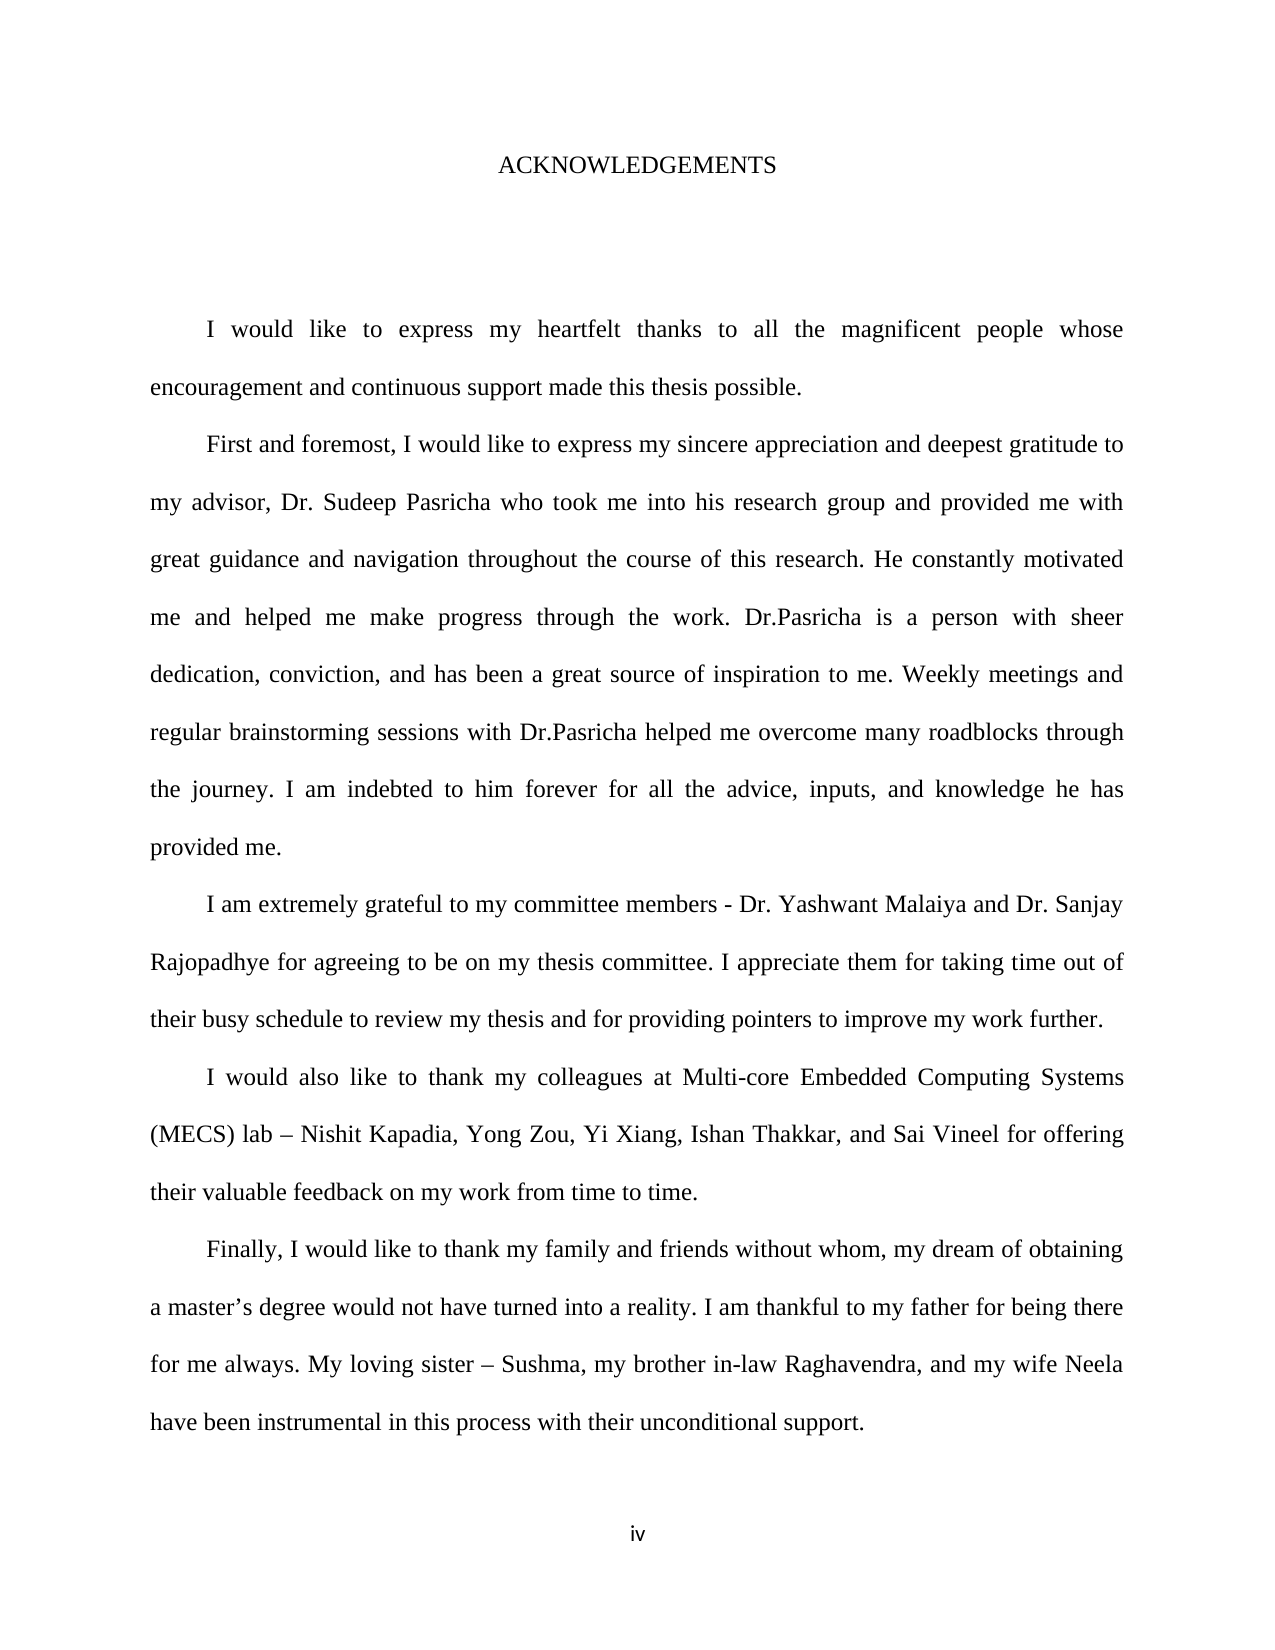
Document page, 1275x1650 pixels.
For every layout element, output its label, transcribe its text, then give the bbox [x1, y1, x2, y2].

text I would also like to thank my colleagues at Multi-core Embedded Computing Systems (MECS) lab – Nishit Kapadia, Yong Zou, Yi Xiang, Ishan Thakkar, and Sai Vineel for offering their valuable feedback on my work from time to time. [150, 1062, 1125, 1206]
text I would like to express my heartfelt thanks to all the magnificent people whose encouragement and continuous support made this thesis possible. [150, 314, 1125, 401]
text I am extremely grateful to my committee members - Dr. Yashwant Malaiya and Dr. Sanjay Rajopadhye for agreeing to be on my thesis committee. I appreciate them for taking time out of their busy schedule to review my thesis and for providing pointers to improve my work further. [150, 889, 1125, 1033]
text First and foremost, I would like to express my sincere appreciation and deepest gratitude to my advisor, Dr. Sudeep Pasricha who took me into his research group and provided me with great guidance and navigation throughout the course of this research. He constantly motivated me and helped me make progress through the work. Dr.Pasricha is a person with sheer dedication, conviction, and has been a great source of inspiration to me. Weekly meetings and regular brainstorming sessions with Dr.Pasricha helped me overcome many roadblocks through the journey. I am indebted to him forever for all the advice, inputs, and knowledge he has provided me. [150, 429, 1125, 861]
subtitle ACKNOWLEDGEMENTS [150, 150, 1125, 179]
text Finally, I would like to thank my family and friends without whom, my dream of obtaining a master’s degree would not have turned into a reality. I am thankful to my father for being there for me always. My loving sister – Sushma, my brother in-law Raghavendra, and my wife Neela have been instrumental in this process with their unconditional support. [150, 1234, 1125, 1436]
